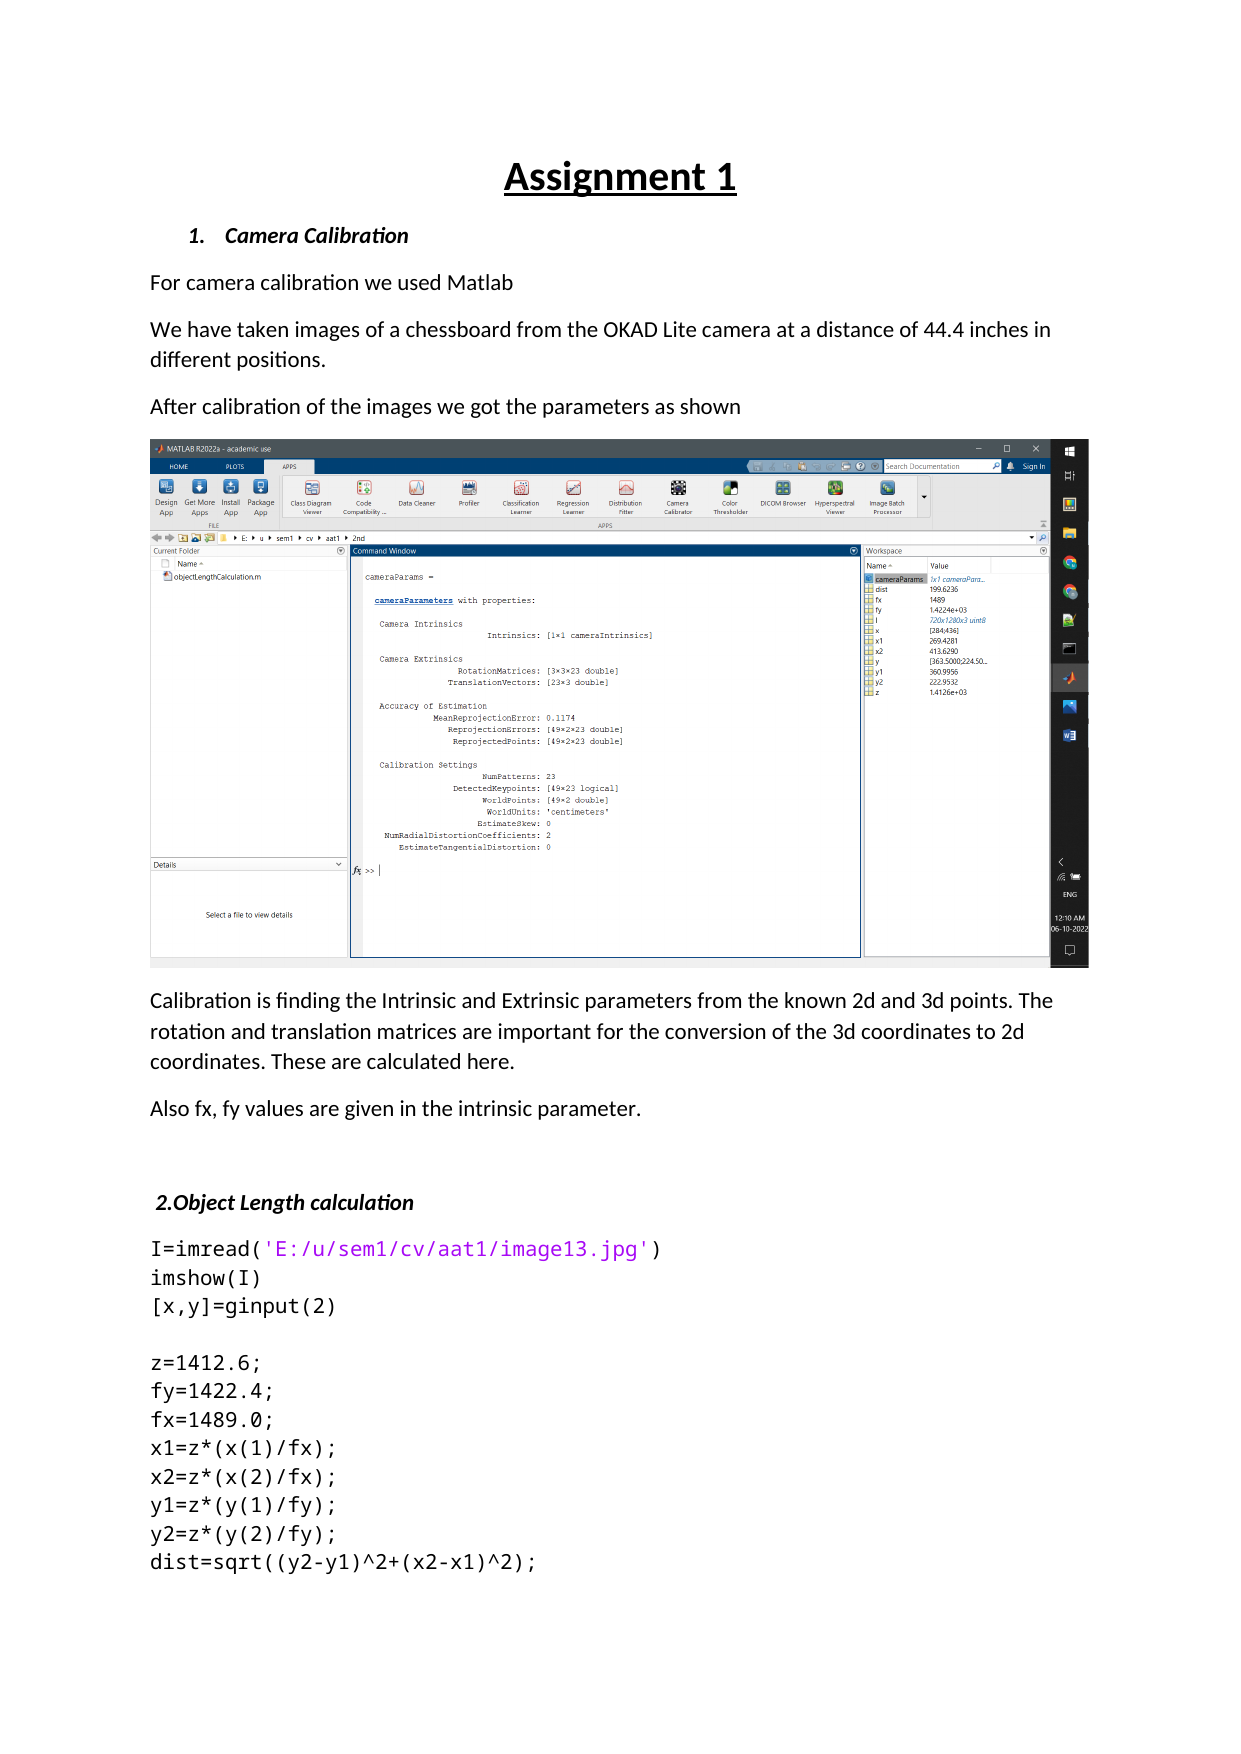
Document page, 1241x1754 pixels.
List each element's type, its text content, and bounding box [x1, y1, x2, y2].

text I=imread('E:/u/sem1/cv/aat1/image13.jpg') [150, 1234, 1090, 1263]
picture [150, 439, 1089, 968]
text After calibration of the images we got the parameters as shown [150, 392, 1090, 420]
text Also fx, fy values are given in the intrinsic parameter. [150, 1094, 1090, 1122]
text imshow(I) [150, 1263, 1090, 1291]
text Calibration is finding the Intrinsic and Extrinsic parameters from the known 2d and 3d points. The rotation and translation matrices are important for the conversion of the 3d coordinates to 2d coordinates. These are calculated here. [150, 987, 1090, 1075]
text y1=z*(y(1)/fy); [150, 1490, 1090, 1519]
list Camera Calibration [187, 222, 1090, 249]
text [x,y]=ginput(2) [150, 1291, 1090, 1320]
text We have taken images of a chessboard from the OKAD Lite camera at a distance of 44.4 inches in different positions. [150, 315, 1090, 373]
text fy=1422.4; [150, 1377, 1090, 1405]
text x1=z*(x(1)/fx); [150, 1433, 1090, 1462]
text z=1412.6; [150, 1348, 1090, 1377]
text fx=1489.0; [150, 1405, 1090, 1433]
text For camera calibration we used Matlab [150, 268, 1090, 296]
text dist=sqrt((y2-y1)^2+(x2-x1)^2); [150, 1547, 1090, 1576]
text 2.Object Length calculation [150, 1188, 1090, 1216]
text y2=z*(y(2)/fy); [150, 1519, 1090, 1547]
text x2=z*(x(2)/fx); [150, 1462, 1090, 1490]
text Assignment 1 [150, 150, 1090, 201]
